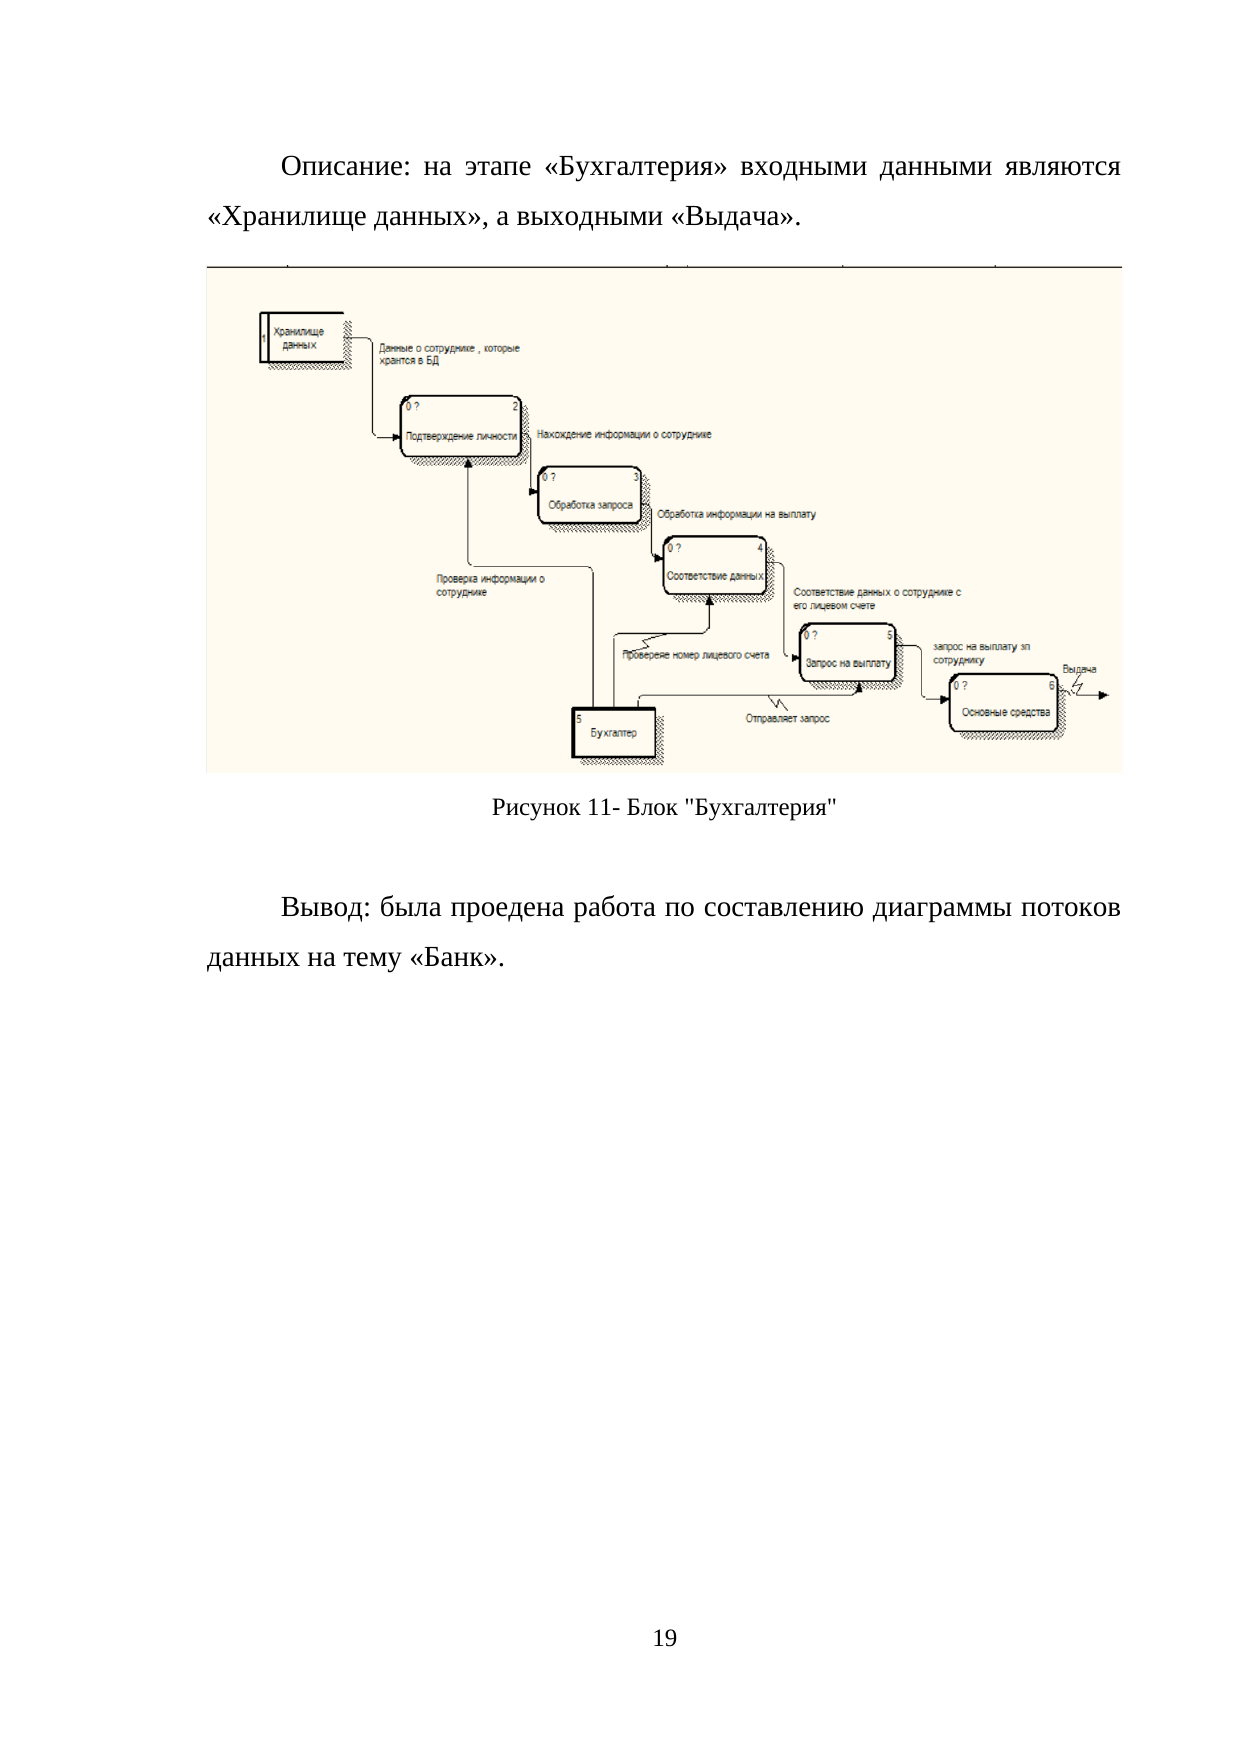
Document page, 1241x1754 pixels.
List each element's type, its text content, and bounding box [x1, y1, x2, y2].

text Рисунок 11- Блок "Бухгалтерия" [207, 792, 1122, 821]
text Описание: на этапе «Бухгалтерия» входными данными являются «Хранилище данных», а выходными «Выдача». [207, 148, 1122, 232]
picture [206, 265, 1123, 773]
text Вывод: была проедена работа по составлению диаграммы потоков данных на тему «Банк». [207, 889, 1122, 973]
